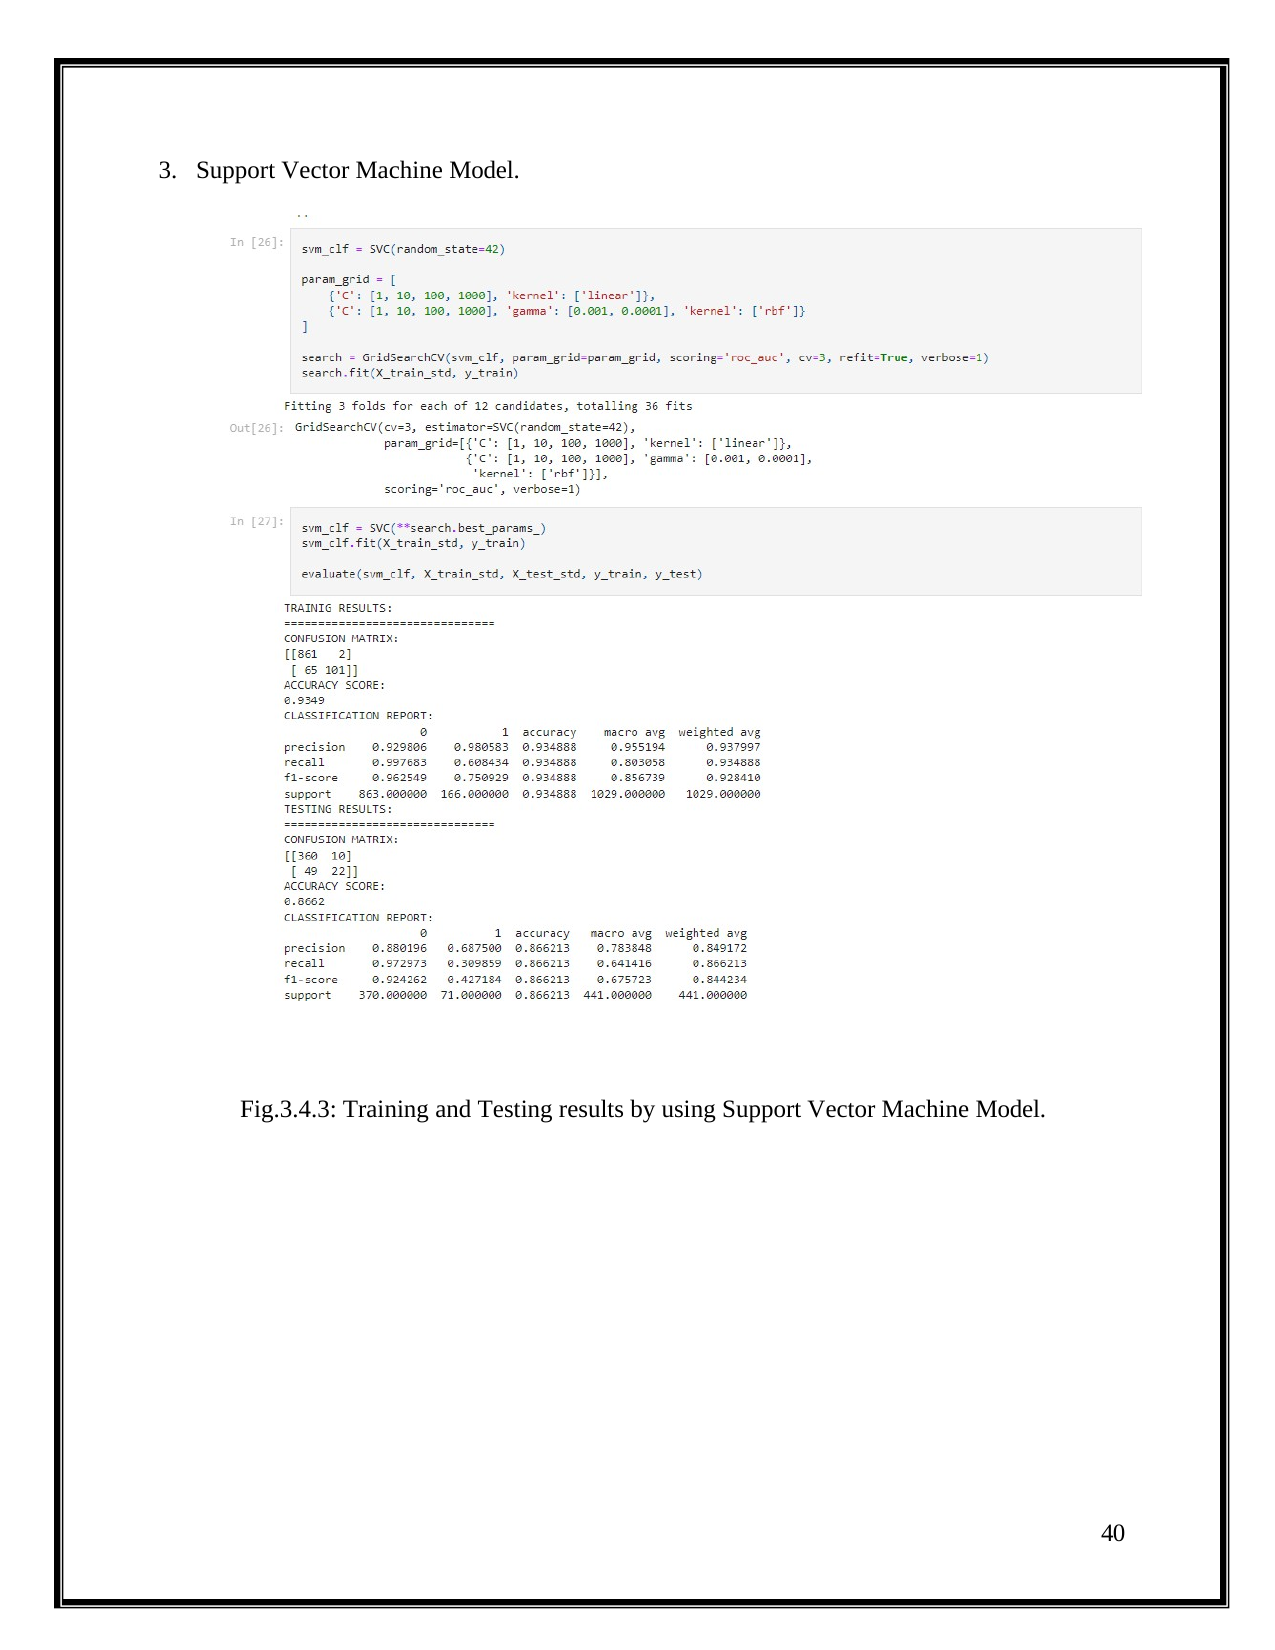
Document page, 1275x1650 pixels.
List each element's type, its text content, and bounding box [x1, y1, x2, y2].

text Fig.3.4.3: Training and Testing results by using Support Vector Machine Model. [174, 1094, 1112, 1123]
picture [229, 215, 1142, 1001]
list Support Vector Machine Model. [158, 155, 1200, 184]
